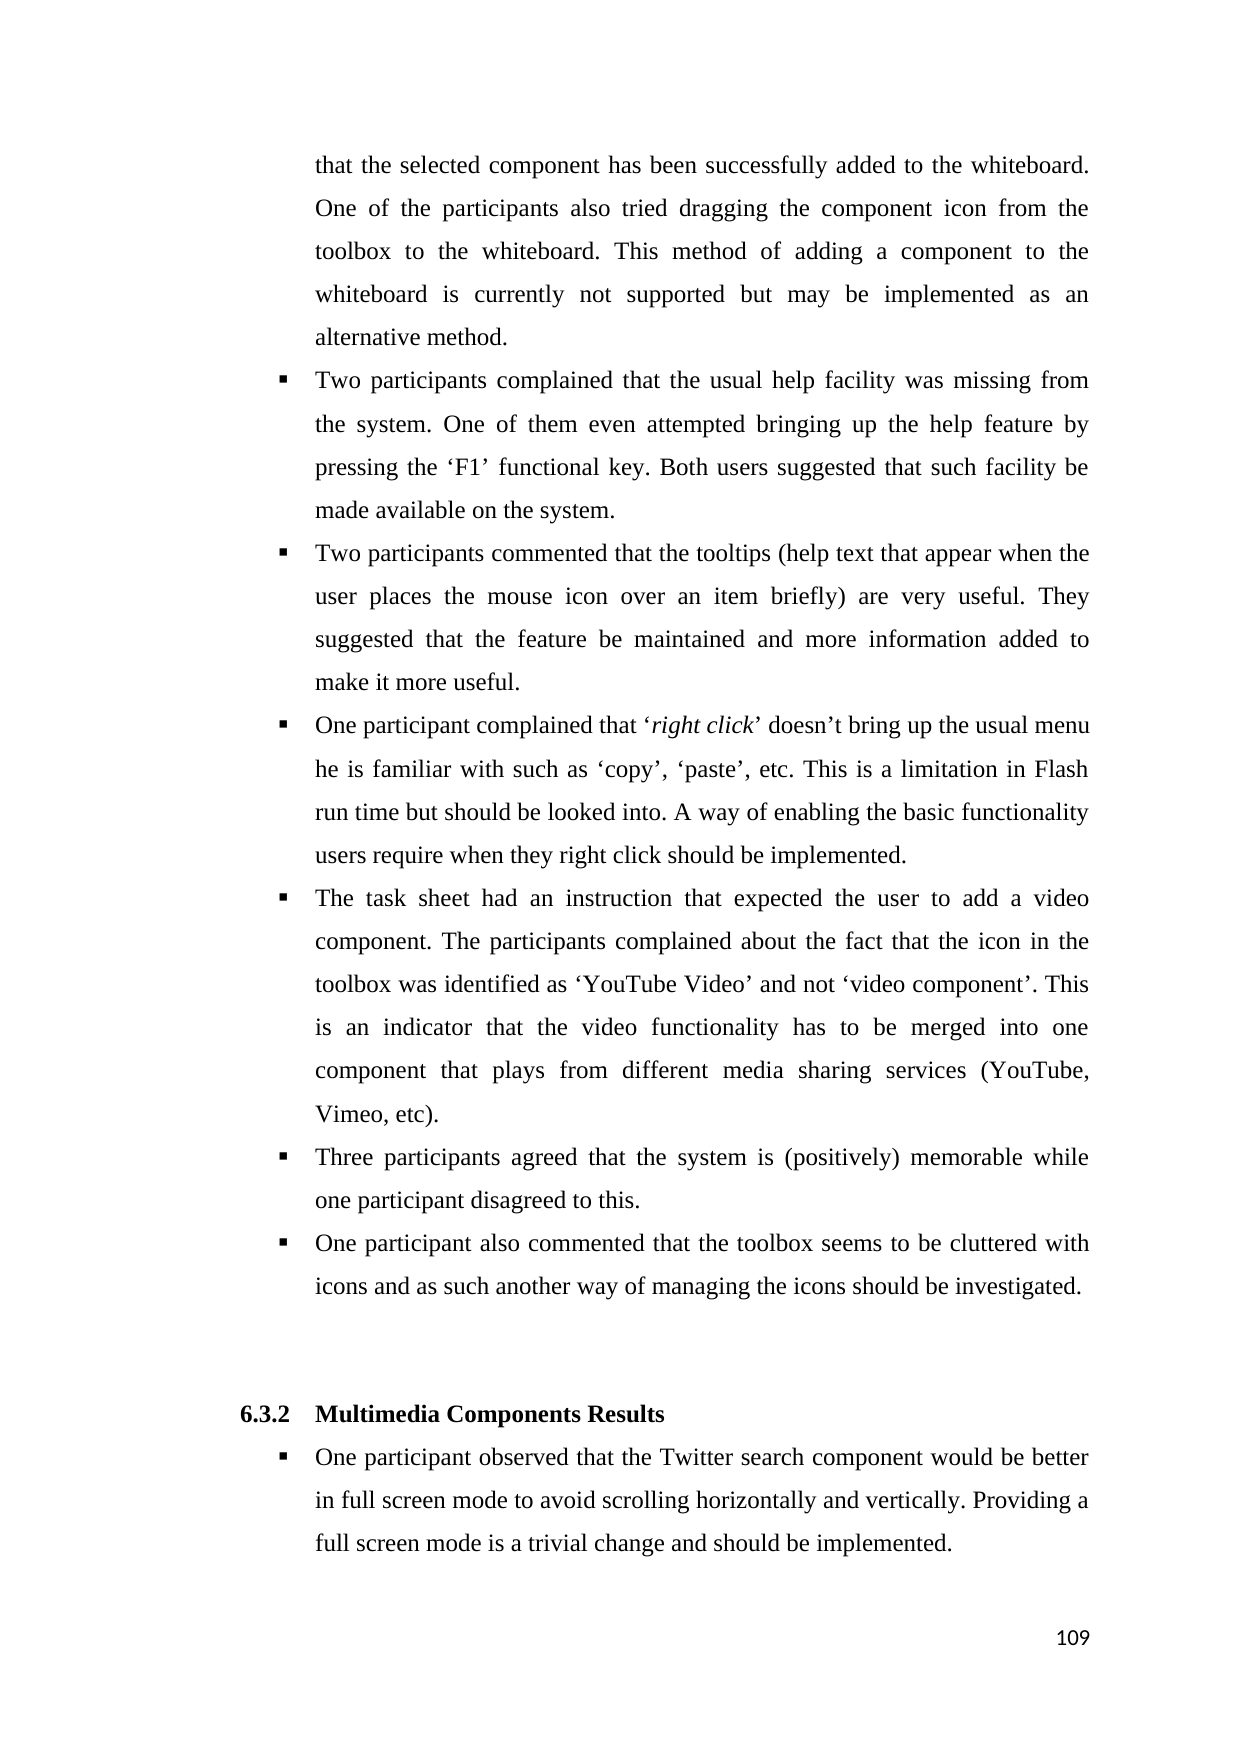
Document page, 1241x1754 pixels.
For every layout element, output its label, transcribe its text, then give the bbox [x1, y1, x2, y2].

list One participant observed that the Twitter search component would be better in full screen mode to avoid scrolling horizontally and vertically. Providing a full screen mode is a trivial change and should be implemented. [277, 1442, 1090, 1557]
list Two participants commented that the tooltips (help text that appear when the user places the mouse icon over an item briefly) are very useful. They suggested that the feature be maintained and more information added to make it more useful. [277, 538, 1090, 696]
list Three participants agreed that the system is (positively) memorable while one participant disagreed to this. [277, 1142, 1090, 1214]
subtitle 6.3.2 Multimedia Components Results [240, 1399, 1090, 1428]
list Two participants complained that the usual help facility was missing from the system. One of them even attempted bringing up the help feature by pressing the ‘F1’ functional key. Both users suggested that such facility be made available on the system. [277, 366, 1090, 524]
list One participant also commented that the toolbox seems to be cluttered with icons and as such another way of managing the icons should be investigated. [277, 1228, 1090, 1300]
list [277, 150, 1090, 351]
list The task sheet had an instruction that expected the user to add a video component. The participants complained about the fact that the icon in the toolbox was identified as ‘YouTube Video’ and not ‘video component’. This is an indicator that the video functionality has to be merged into one component that plays from different media sharing services (YouTube, Vimeo, etc). [277, 883, 1090, 1127]
list One participant complained that ‘right click’ doesn’t bring up the usual menu he is familiar with such as ‘copy’, ‘paste’, etc. This is a limitation in Flash run time but should be looked into. A way of enabling the basic functionality users require when they right click should be implemented. [277, 711, 1090, 869]
